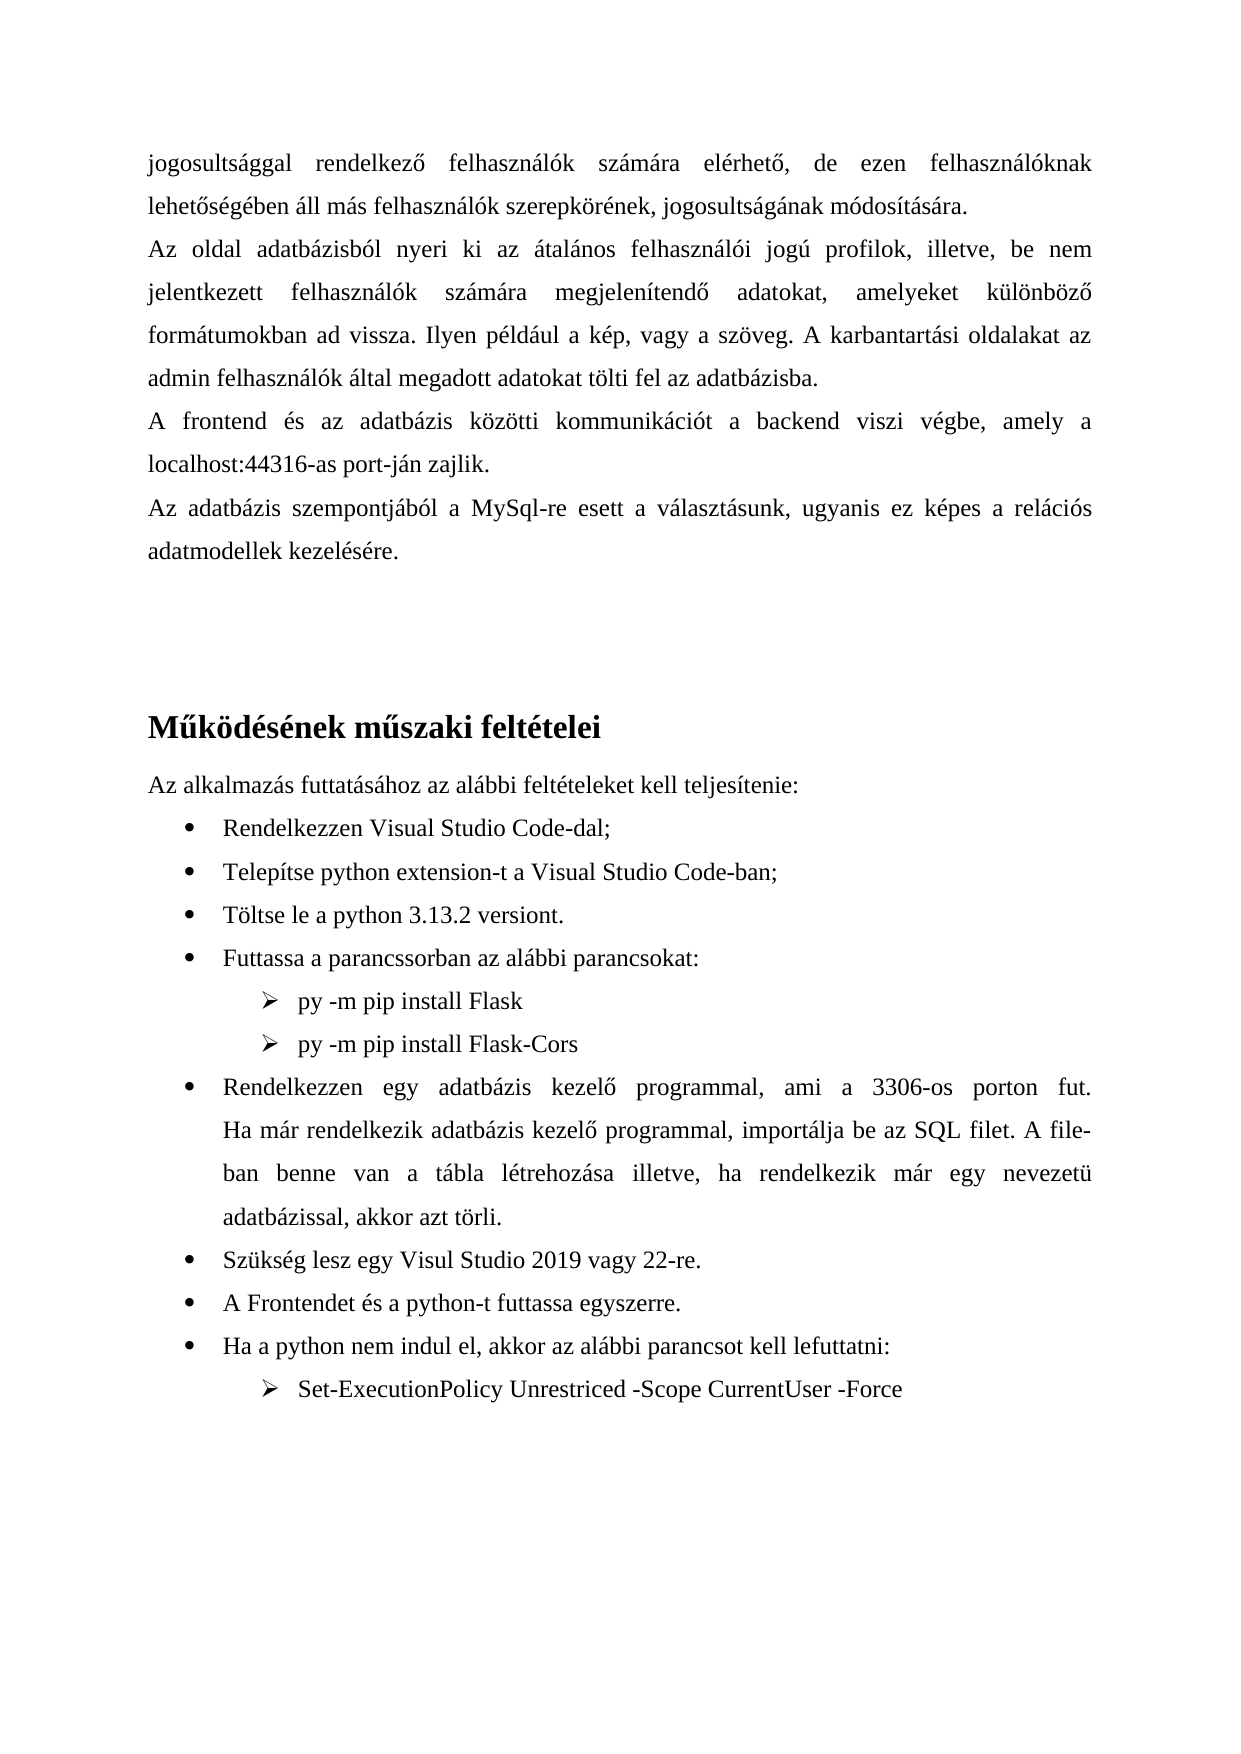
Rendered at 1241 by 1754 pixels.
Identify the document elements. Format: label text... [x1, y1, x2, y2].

list Ha a python nem indul el, akkor az alábbi parancsot kell lefuttatni: [185, 1331, 1093, 1360]
text Működésének műszaki feltételei [148, 707, 1093, 745]
list Szükség lesz egy Visul Studio 2019 vagy 22-re. [185, 1245, 1093, 1273]
list A Frontendet és a python-t futtassa egyszerre. [185, 1288, 1093, 1317]
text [148, 148, 1093, 219]
text Az adatbázis szempontjából a MySql-re esett a választásunk, ugyanis ez képes a relációs adatmodellek kezelésére. [148, 493, 1093, 564]
list Töltse le a python 3.13.2 versiont. [185, 900, 1093, 928]
list Rendelkezzen egy adatbázis kezelő programmal, ami a 3306-os porton fut. Ha már rendelkezik adatbázis kezelő programmal, importálja be az SQL filet. A file-ban benne van a tábla létrehozása illetve, ha rendelkezik már egy nevezetü adatbázissal, akkor azt törli. [185, 1072, 1093, 1230]
list Rendelkezzen Visual Studio Code-dal; [185, 813, 1093, 842]
text Az oldal adatbázisból nyeri ki az átalános felhasználói jogú profilok, illetve, be nem jelentkezett felhasználók számára megjelenítendő adatokat, amelyeket különböző formátumokban ad vissza. Ilyen például a kép, vagy a szöveg. A karbantartási oldalakat az admin felhasználók által megadott adatokat tölti fel az adatbázisba. [148, 234, 1093, 392]
list py -m pip install Flask [260, 986, 1093, 1015]
text Az alkalmazás futtatásához az alábbi feltételeket kell teljesítenie: [148, 770, 1093, 799]
list py -m pip install Flask-Cors [260, 1029, 1093, 1058]
list Futtassa a parancssorban az alábbi parancsokat: [185, 943, 1093, 972]
text A frontend és az adatbázis közötti kommunikációt a backend viszi végbe, amely a localhost:44316-as port-ján zajlik. [148, 406, 1093, 478]
list Telepítse python extension-t a Visual Studio Code-ban; [185, 857, 1093, 885]
list Set-ExecutionPolicy Unrestriced -Scope CurrentUser -Force [260, 1374, 1093, 1403]
